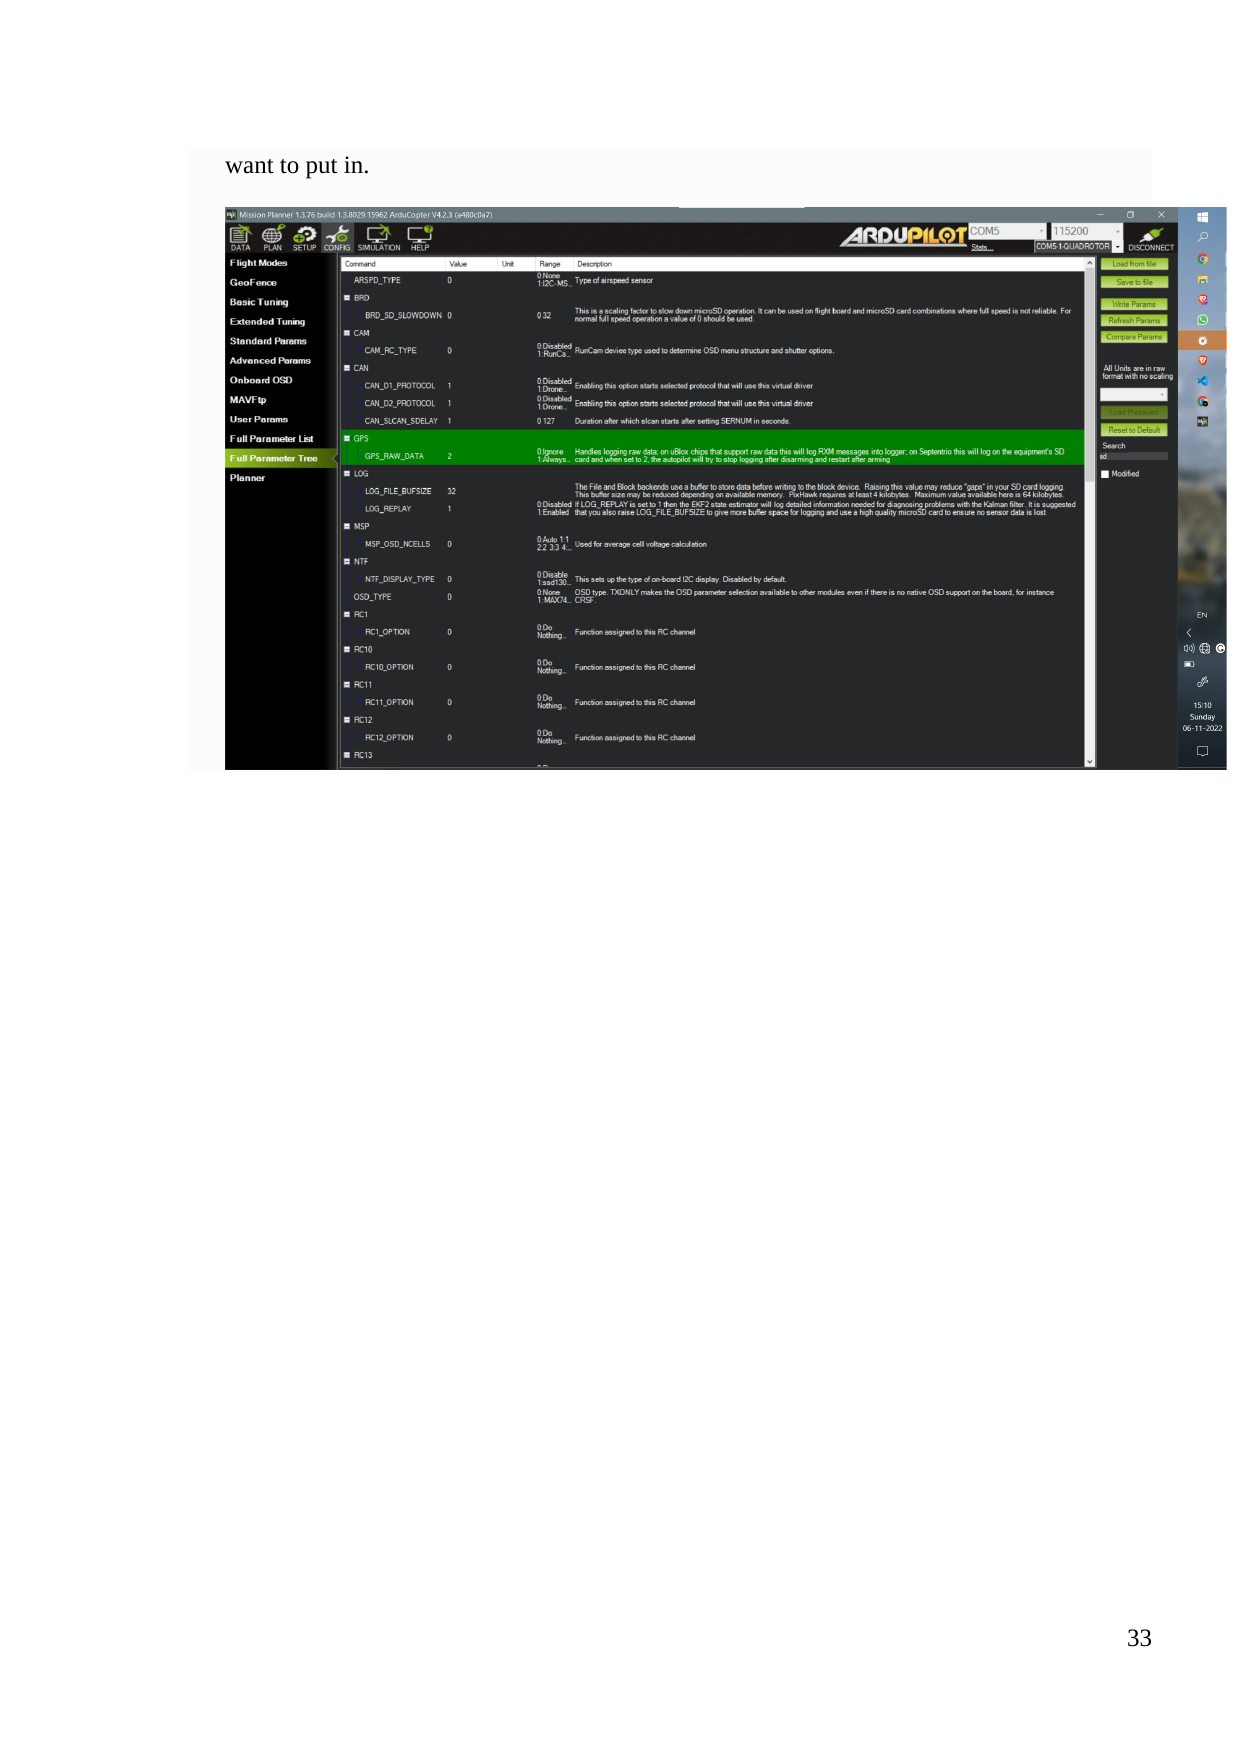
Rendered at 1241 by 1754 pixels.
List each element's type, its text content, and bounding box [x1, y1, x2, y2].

picture [225, 207, 1227, 770]
